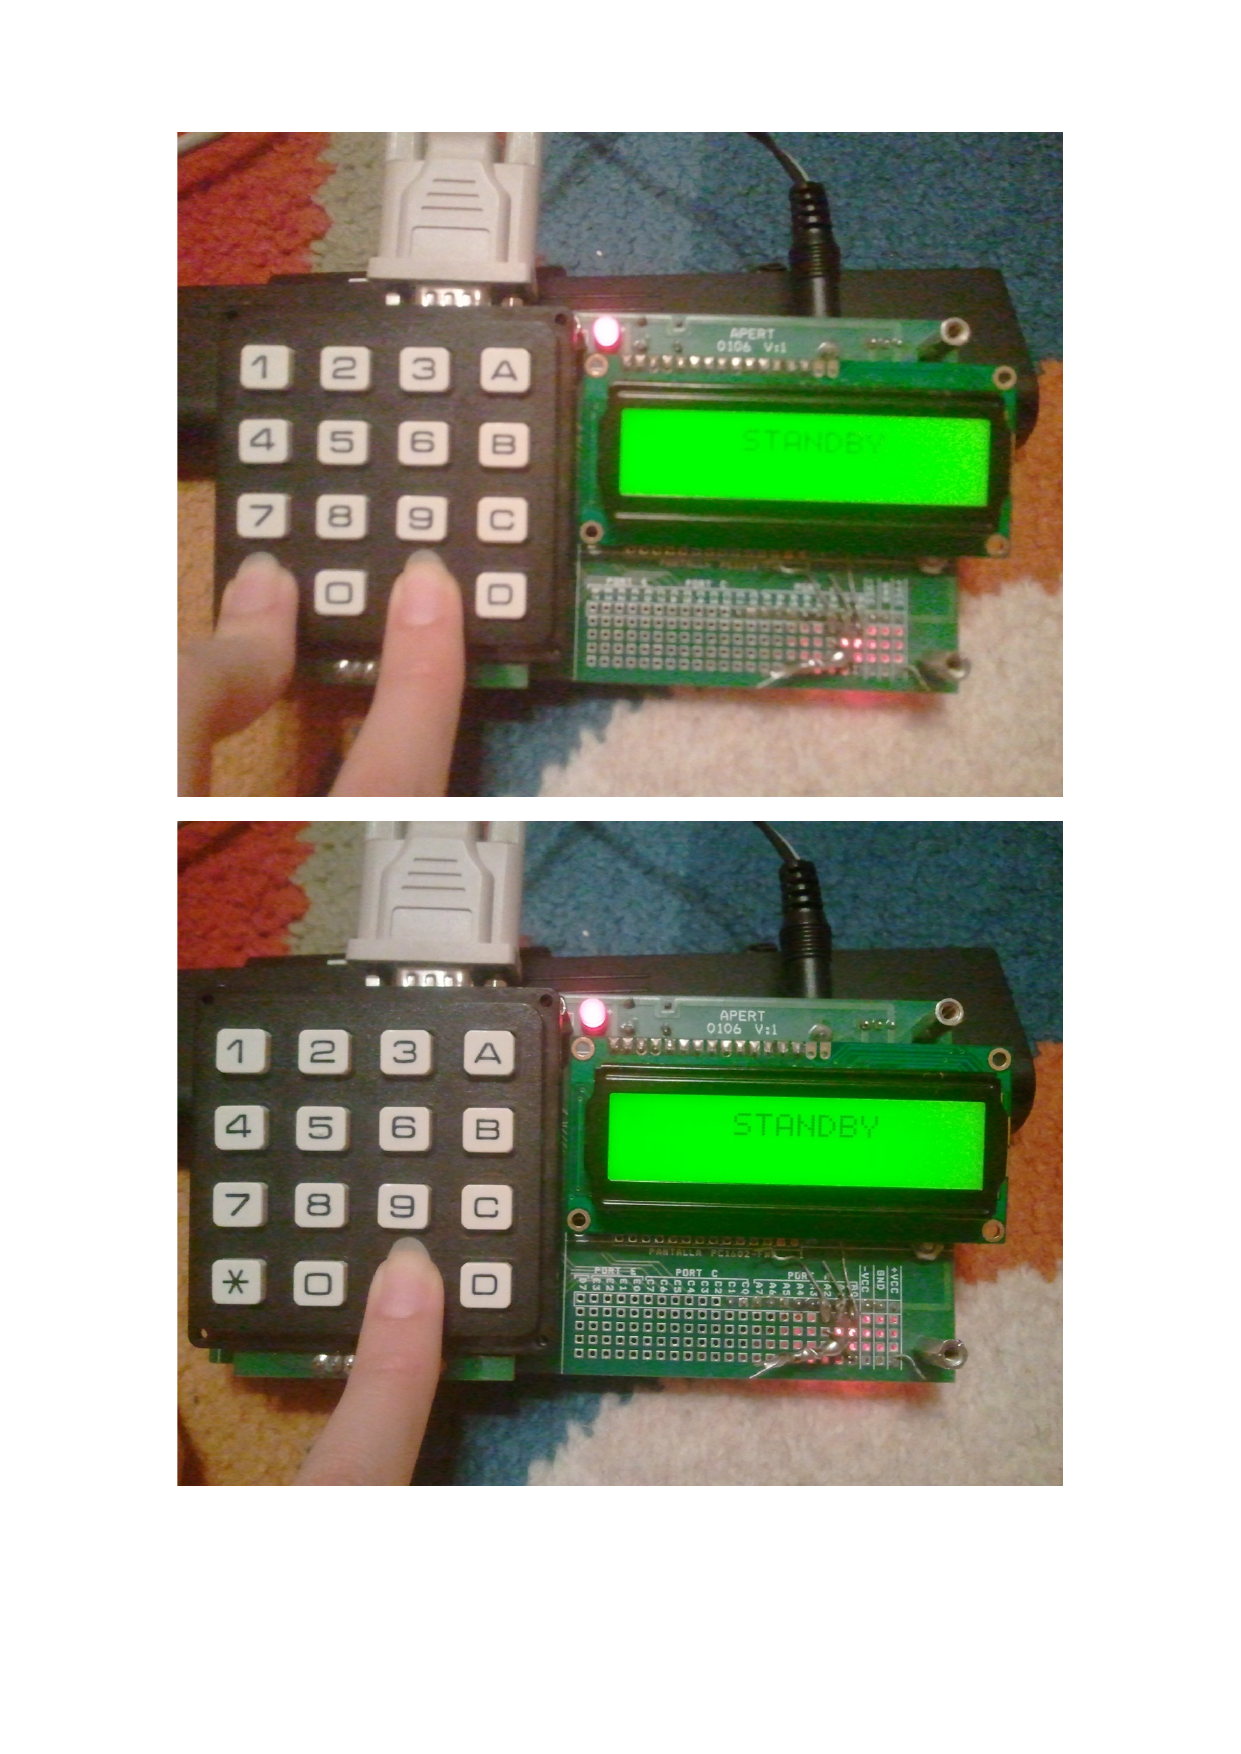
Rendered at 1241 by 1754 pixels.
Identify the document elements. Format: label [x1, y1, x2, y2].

picture [177, 821, 1063, 1486]
picture [177, 132, 1063, 797]
